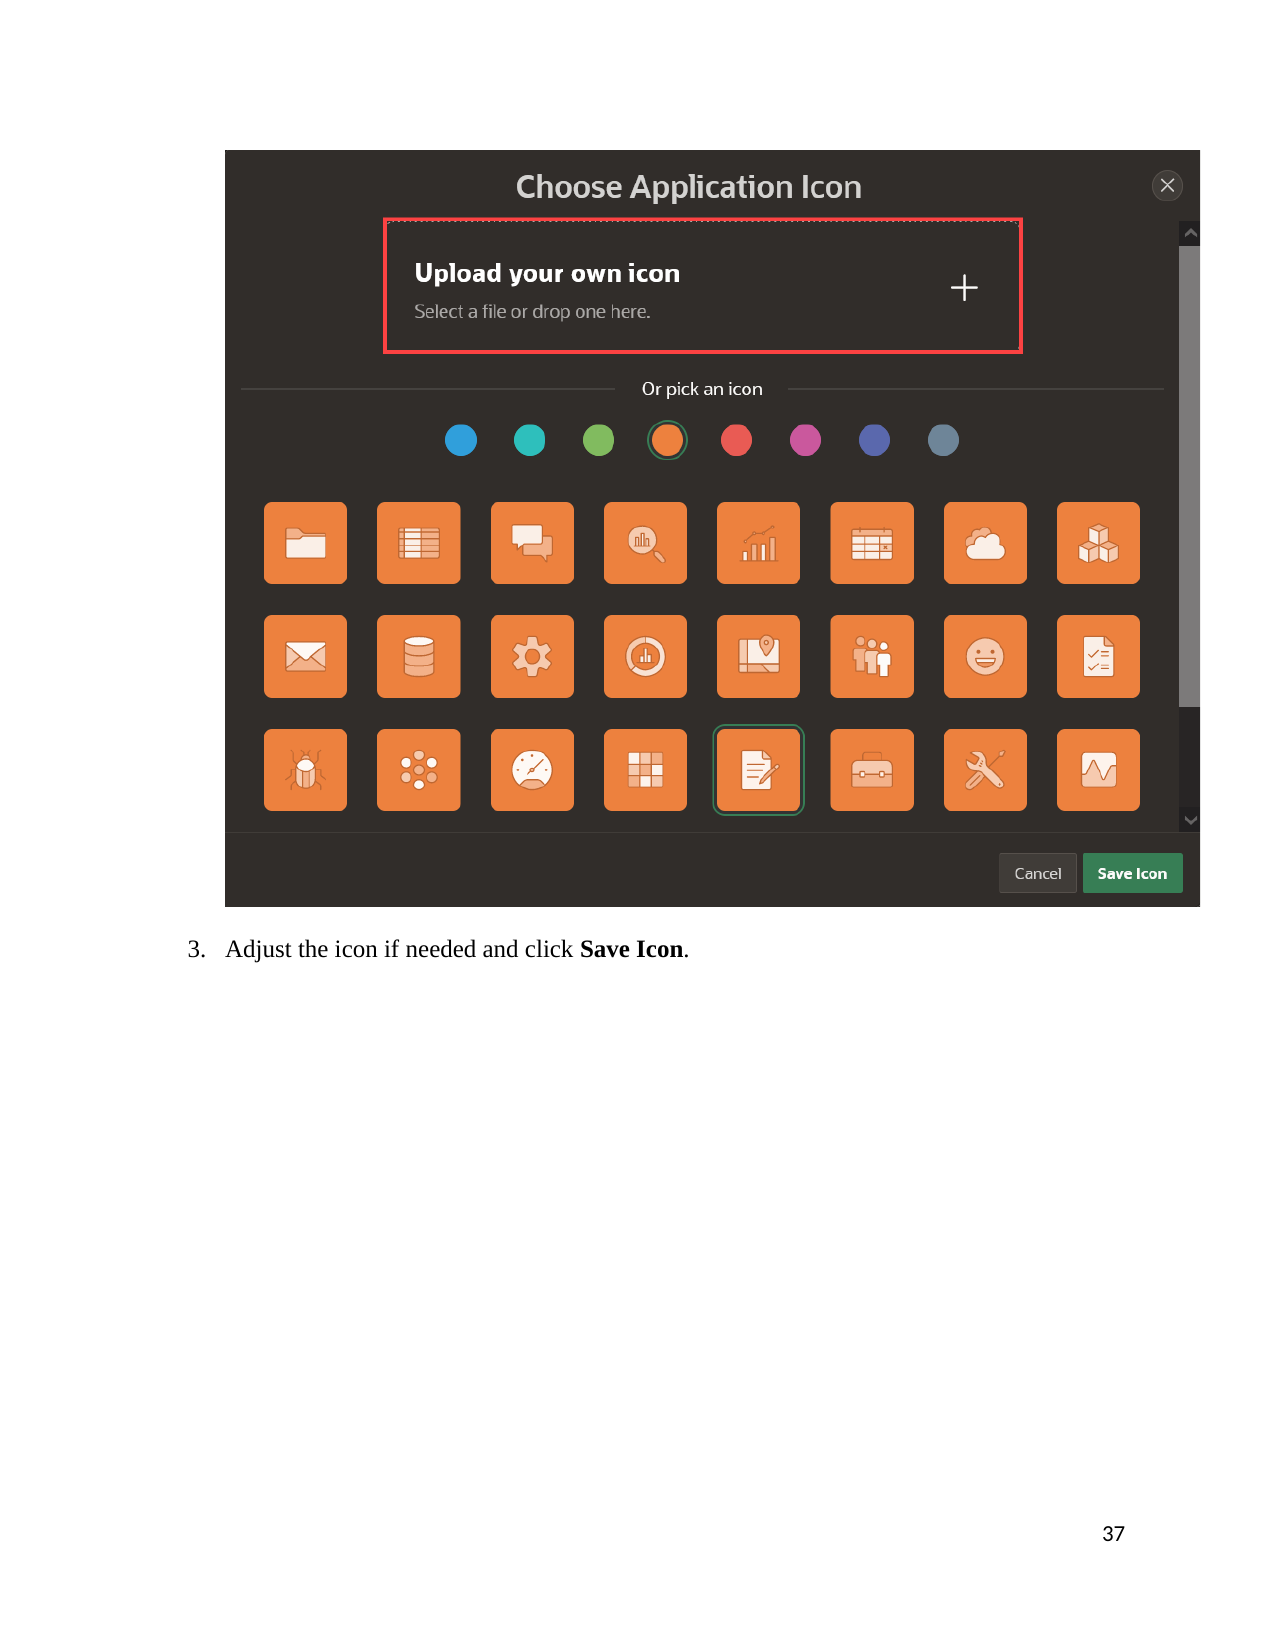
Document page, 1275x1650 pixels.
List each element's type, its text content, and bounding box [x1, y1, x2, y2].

picture [225, 150, 1200, 907]
list Adjust the icon if needed and click Save Icon. [187, 934, 1125, 963]
